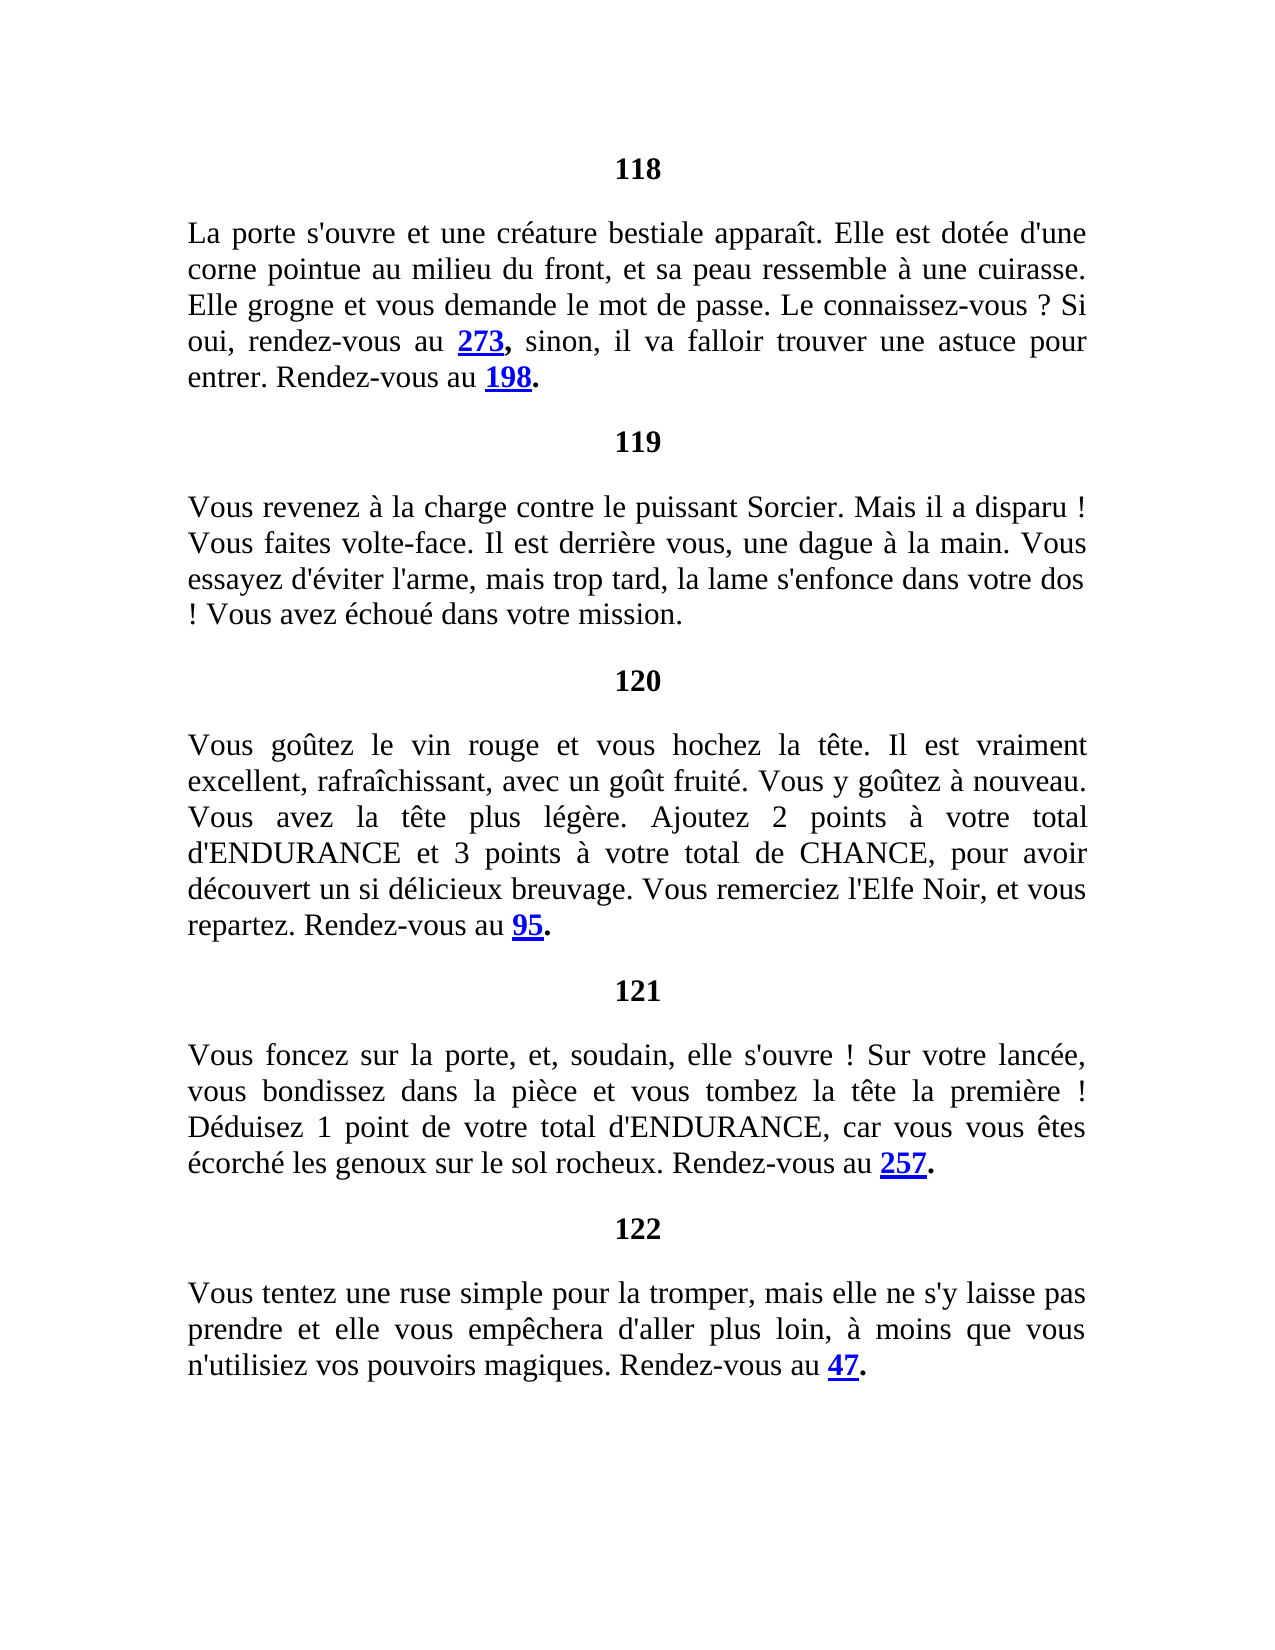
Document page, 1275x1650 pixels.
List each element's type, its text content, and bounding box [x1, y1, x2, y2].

text Vous foncez sur la porte, et, soudain, elle s'ouvre ! Sur votre lancée, vous bondissez dans la pièce et vous tombez la tête la première ! Déduisez 1 point de votre total d'ENDURANCE, car vous vous êtes écorché les genoux sur le sol rocheux. Rendez-vous au 257. [187, 1036, 1087, 1180]
text Vous tentez une ruse simple pour la tromper, mais elle ne s'y laisse pas prendre et elle vous empêchera d'aller plus loin, à moins que vous n'utilisiez vos pouvoirs magiques. Rendez-vous au 47. [187, 1274, 1087, 1382]
text Vous goûtez le vin rouge et vous hochez la tête. Il est vraiment excellent, rafraîchissant, avec un goût fruité. Vous y goûtez à nouveau. Vous avez la tête plus légère. Ajoutez 2 points à votre total d'ENDURANCE et 3 points à votre total de CHANCE, pour avoir découvert un si délicieux breuvage. Vous remerciez l'Elfe Noir, et vous repartez. Rendez-vous au 95. [187, 726, 1088, 942]
subtitle 120 [171, 662, 1105, 698]
subtitle 118 [171, 150, 1105, 186]
subtitle 122 [171, 1210, 1105, 1246]
subtitle 121 [171, 972, 1105, 1008]
text ! Vous avez échoué dans votre mission. [187, 596, 1192, 632]
text La porte s'ouvre et une créature bestiale apparaît. Elle est dotée d'une corne pointue au milieu du front, et sa peau ressemble à une cuirasse. Elle grogne et vous demande le mot de passe. Le connaissez-vous ? Si oui, rendez-vous au 273, sinon, il va falloir trouver une astuce pour entrer. Rendez-vous au 198. [187, 214, 1088, 394]
subtitle 119 [171, 424, 1105, 460]
text Vous revenez à la charge contre le puissant Sorcier. Mais il a disparu ! Vous faites volte-face. Il est derrière vous, une dague à la main. Vous essayez d'éviter l'arme, mais trop tard, la lame s'enfonce dans votre dos [187, 488, 1088, 596]
